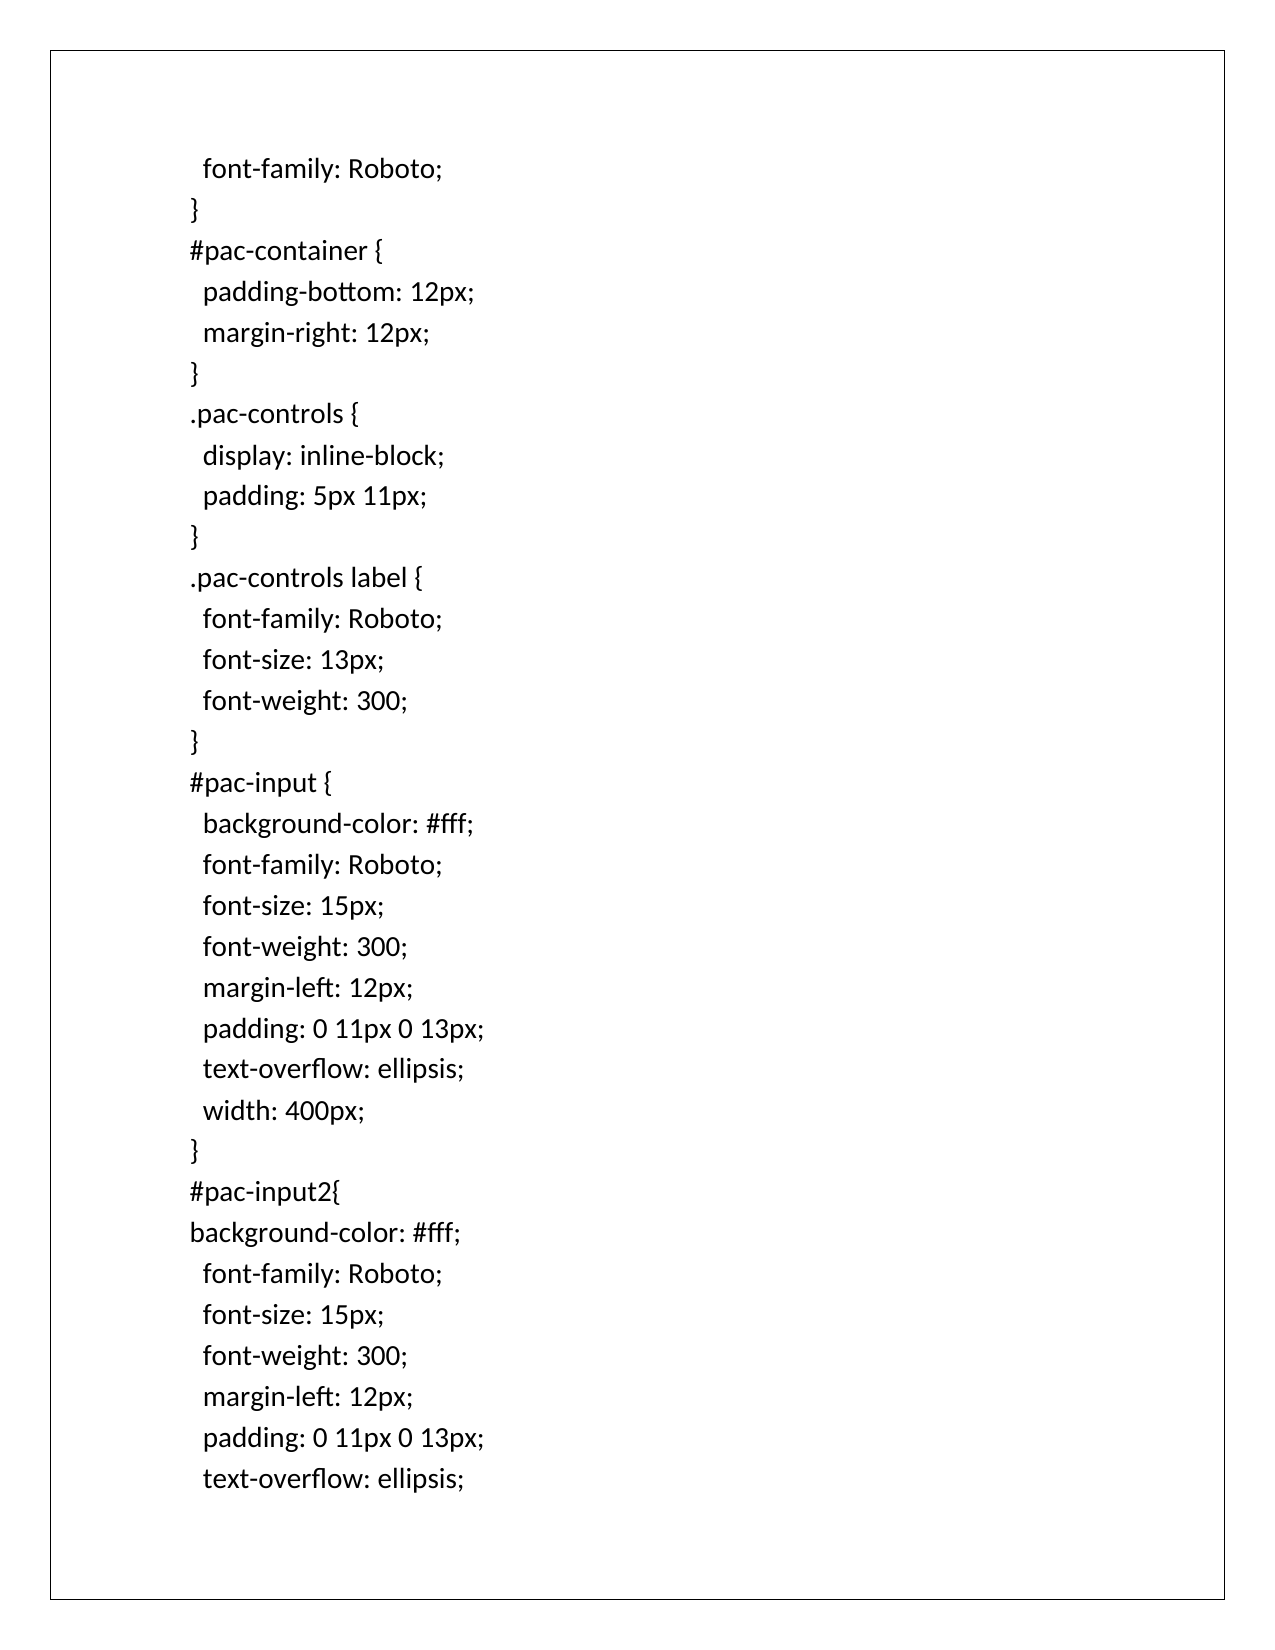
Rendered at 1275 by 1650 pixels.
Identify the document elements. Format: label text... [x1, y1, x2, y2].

text text-overflow: ellipsis; [150, 1051, 1125, 1086]
text font-weight: 300; [150, 928, 1125, 963]
text font-family: Roboto; [150, 150, 1125, 186]
text font-family: Roboto; [150, 846, 1125, 882]
text font-family: Roboto; [150, 600, 1125, 636]
text font-size: 15px; [150, 887, 1125, 922]
text padding: 5px 11px; [150, 477, 1125, 513]
text font-size: 15px; [150, 1296, 1125, 1332]
text padding: 0 11px 0 13px; [150, 1419, 1125, 1455]
text margin-left: 12px; [150, 1378, 1125, 1414]
text .pac-controls { [150, 396, 1125, 431]
text text-overflow: ellipsis; [150, 1460, 1125, 1496]
text display: inline-block; [150, 437, 1125, 472]
text #pac-container { [150, 232, 1125, 267]
text #pac-input2{ [150, 1173, 1125, 1209]
text } [150, 355, 1125, 390]
text background-color: #fff; [150, 805, 1125, 841]
text background-color: #fff; [150, 1214, 1125, 1250]
text width: 400px; [150, 1092, 1125, 1127]
text #pac-input { [150, 764, 1125, 800]
text font-weight: 300; [150, 1337, 1125, 1373]
text padding-bottom: 12px; [150, 273, 1125, 308]
text } [150, 191, 1125, 227]
text } [150, 1132, 1125, 1168]
text font-weight: 300; [150, 682, 1125, 718]
text margin-left: 12px; [150, 969, 1125, 1004]
text font-family: Roboto; [150, 1255, 1125, 1291]
text font-size: 13px; [150, 641, 1125, 677]
text } [150, 518, 1125, 554]
text margin-right: 12px; [150, 314, 1125, 349]
text .pac-controls label { [150, 559, 1125, 595]
text } [150, 723, 1125, 759]
text padding: 0 11px 0 13px; [150, 1010, 1125, 1045]
